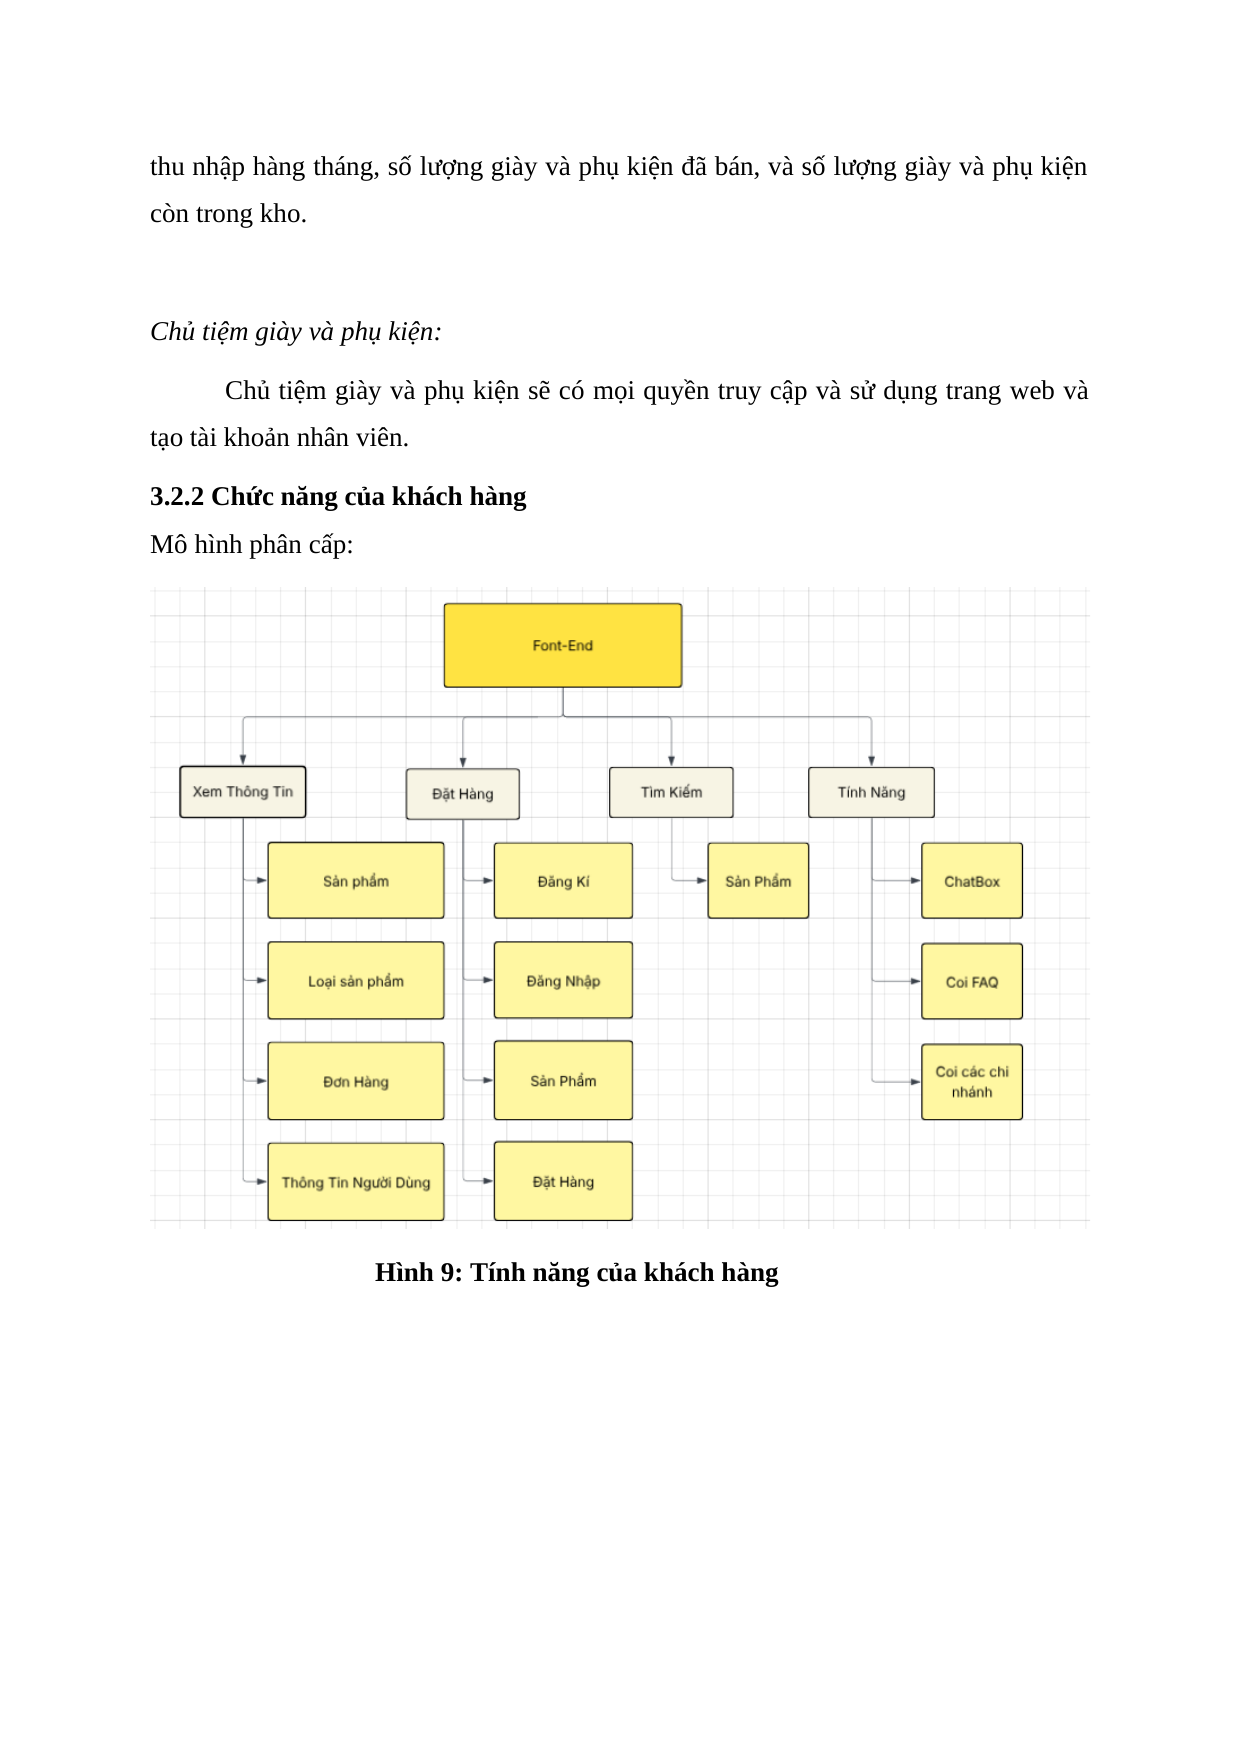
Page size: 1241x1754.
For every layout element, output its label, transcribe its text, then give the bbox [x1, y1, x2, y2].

subtitle 3.2.2 Chức năng của khách hàng [150, 480, 1090, 511]
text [150, 150, 1090, 228]
text Mô hình phân cấp: [150, 528, 1090, 559]
text Hình 9: Tính năng của khách hàng [375, 1256, 1090, 1287]
text Chủ tiệm giày và phụ kiện: [150, 315, 1090, 346]
picture [150, 587, 1091, 1229]
text Chủ tiệm giày và phụ kiện sẽ có mọi quyền truy cập và sử dụng trang web và tạo tài khoản nhân viên. [150, 374, 1090, 452]
